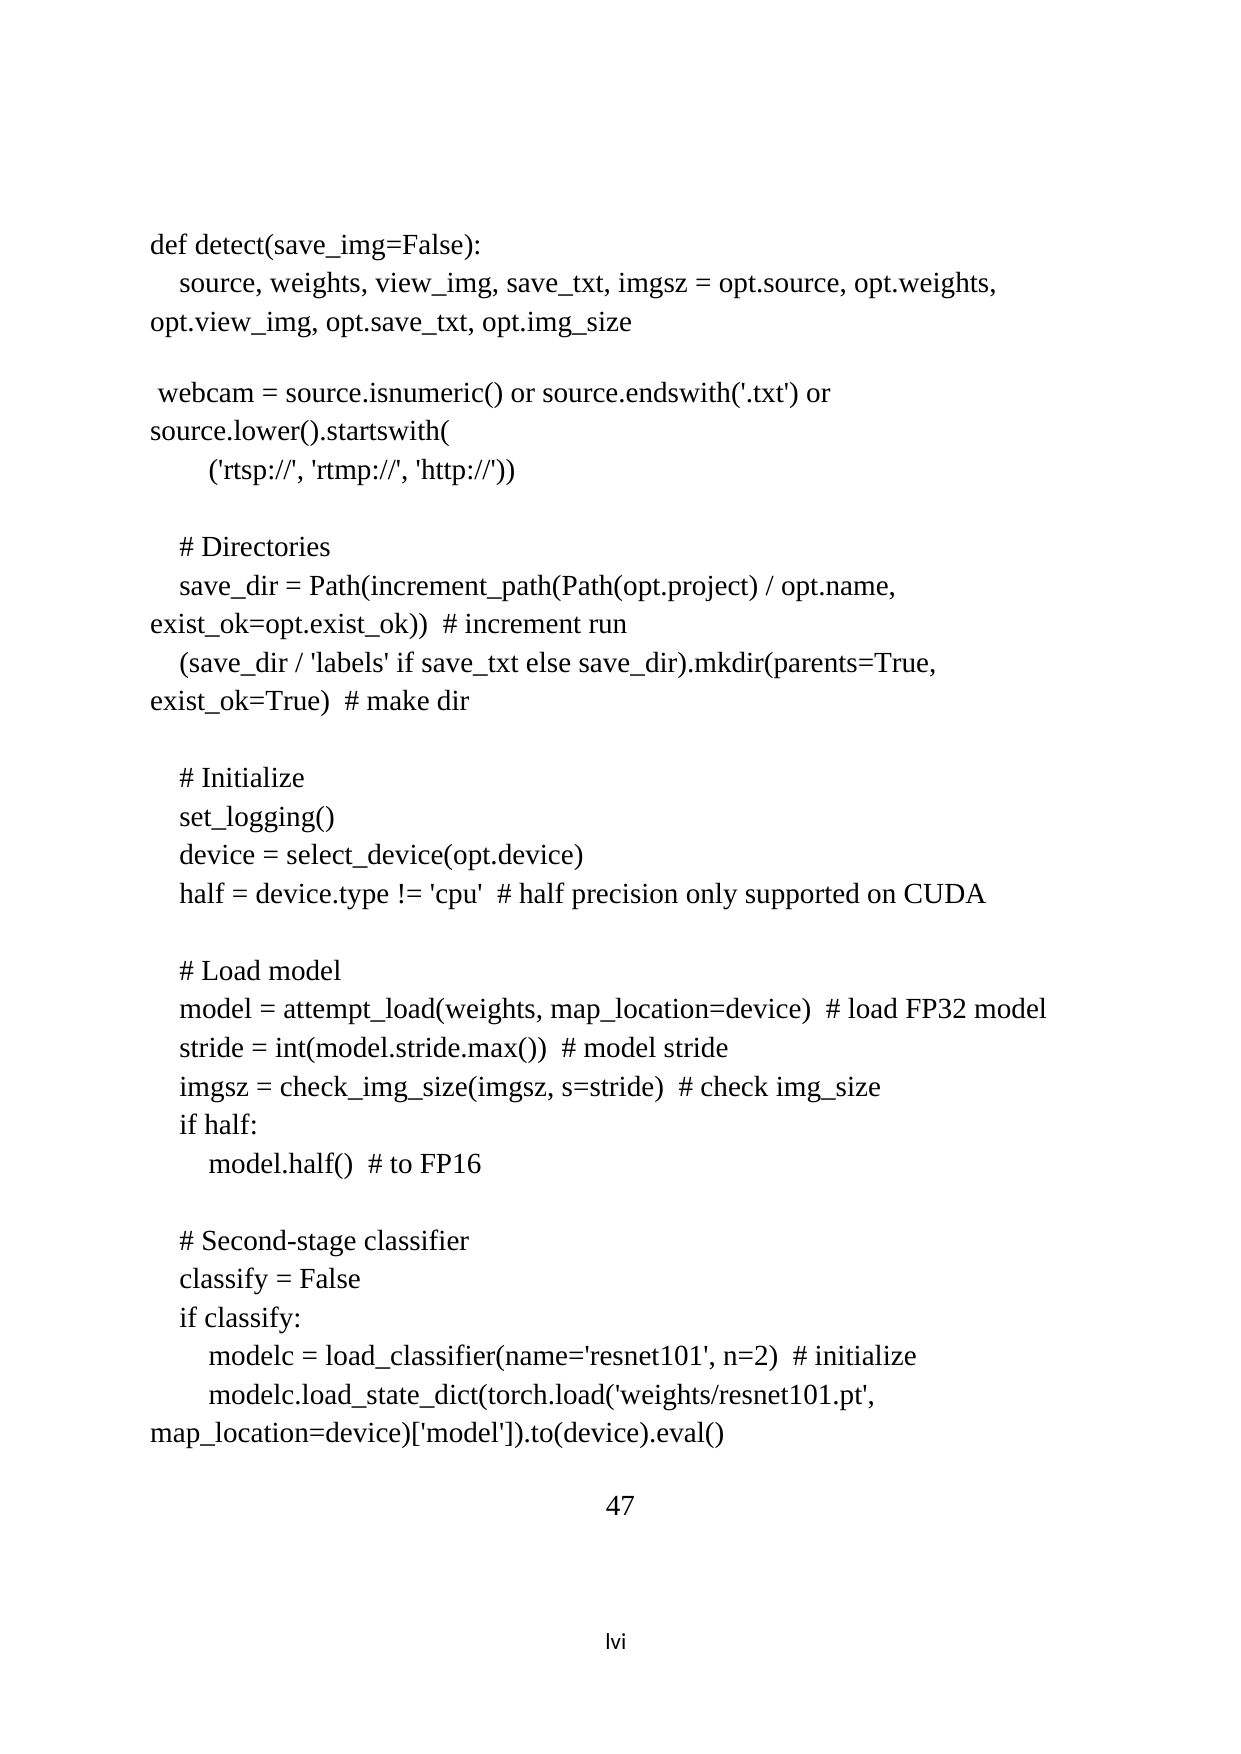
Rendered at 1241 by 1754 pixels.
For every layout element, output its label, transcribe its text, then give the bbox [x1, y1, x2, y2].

text def detect(save_img=False): source, weights, view_img, save_txt, imgsz = opt.source, opt.weights, opt.view_img, opt.save_txt, opt.img_size [150, 227, 1090, 371]
text 47 [150, 1488, 1090, 1583]
text webcam = source.isnumeric() or source.endswith('.txt') or source.lower().startswith( ('rtsp://', 'rtmp://', 'http://')) # Directories save_dir = Path(increment_path(Path(opt.project) / opt.name, exist_ok=opt.exist_ok)) # increment run (save_dir / 'labels' if save_txt else save_dir).mkdir(parents=True, exist_ok=True) # make dir # Initialize set_logging() device = select_device(opt.device) half = device.type != 'cpu' # half precision only supported on CUDA # Load model model = attempt_load(weights, map_location=device) # load FP32 model stride = int(model.stride.max()) # model stride imgsz = check_img_size(imgsz, s=stride) # check img_size if half: model.half() # to FP16 # Second-stage classifier classify = False if classify: modelc = load_classifier(name='resnet101', n=2) # initialize modelc.load_state_dict(torch.load('weights/resnet101.pt', map_location=device)['model']).to(device).eval() [150, 375, 1090, 1449]
